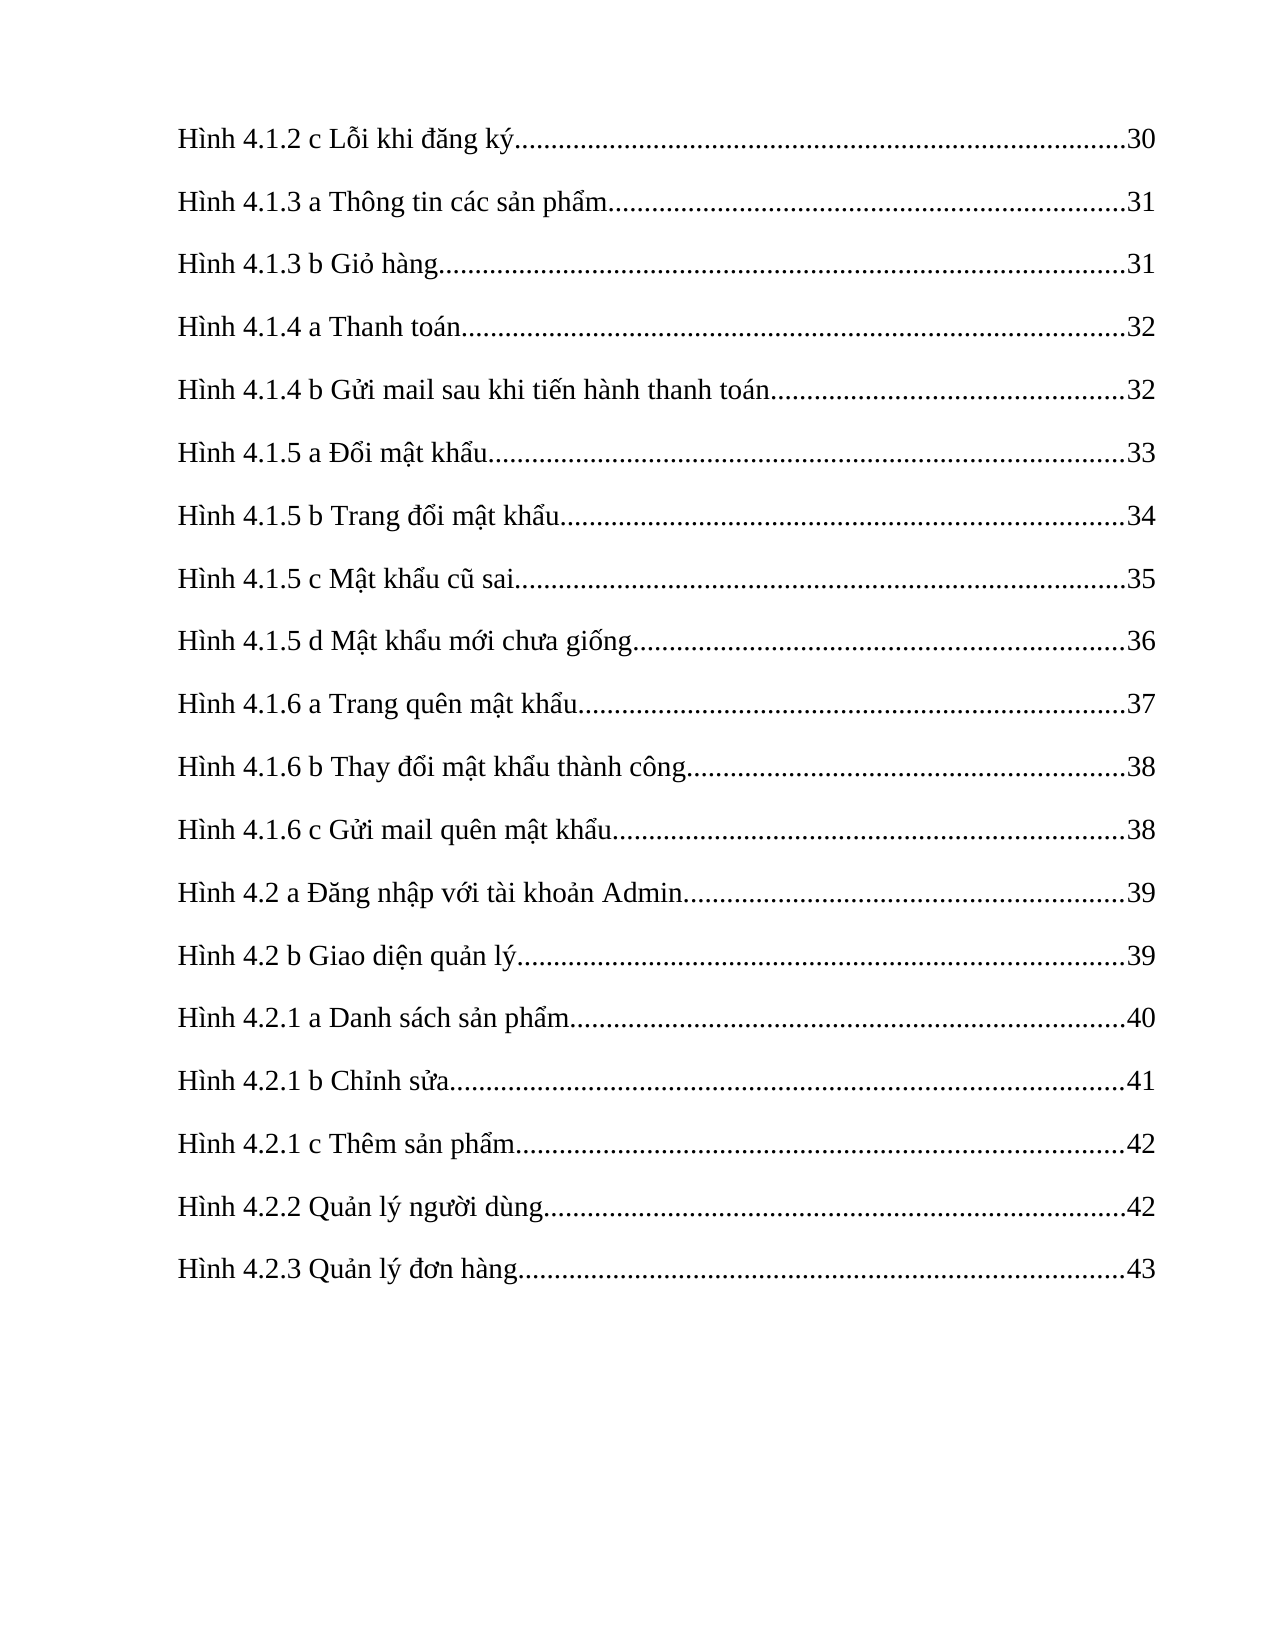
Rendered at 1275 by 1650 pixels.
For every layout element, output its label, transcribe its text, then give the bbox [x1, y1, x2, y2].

text Hình 4.1.5 a Đổi mật khẩu 33 [177, 435, 1157, 469]
text Hình 4.1.6 a Trang quên mật khẩu 37 [177, 686, 1157, 720]
text Hình 4.1.5 b Trang đổi mật khẩu 34 [177, 498, 1157, 531]
text Hình 4.1.4 b Gửi mail sau khi tiến hành thanh toán 32 [177, 372, 1157, 406]
text Hình 4.2.1 c Thêm sản phẩm 42 [177, 1126, 1157, 1159]
text Hình 4.1.3 b Giỏ hàng 31 [177, 247, 1157, 280]
text Hình 4.1.6 b Thay đổi mật khẩu thành công 38 [177, 749, 1157, 783]
text Hình 4.2.3 Quản lý đơn hàng 43 [177, 1252, 1157, 1285]
text Hình 4.2.1 b Chỉnh sửa 41 [177, 1063, 1157, 1097]
text Hình 4.1.4 a Thanh toán 32 [177, 309, 1157, 343]
text Hình 4.1.6 c Gửi mail quên mật khẩu 38 [177, 812, 1157, 846]
text Hình 4.2.1 a Danh sách sản phẩm 40 [177, 1000, 1157, 1034]
text Hình 4.2 b Giao diện quản lý 39 [177, 938, 1157, 971]
text Hình 4.1.2 c Lỗi khi đăng ký 30 [177, 121, 1157, 154]
text Hình 4.2 a Đăng nhập với tài khoản Admin 39 [177, 875, 1157, 908]
text Hình 4.2.2 Quản lý người dùng 42 [177, 1189, 1157, 1222]
text Hình 4.1.3 a Thông tin các sản phẩm 31 [177, 184, 1157, 217]
text Hình 4.1.5 d Mật khẩu mới chưa giống 36 [177, 623, 1157, 657]
text Hình 4.1.5 c Mật khẩu cũ sai 35 [177, 561, 1157, 594]
